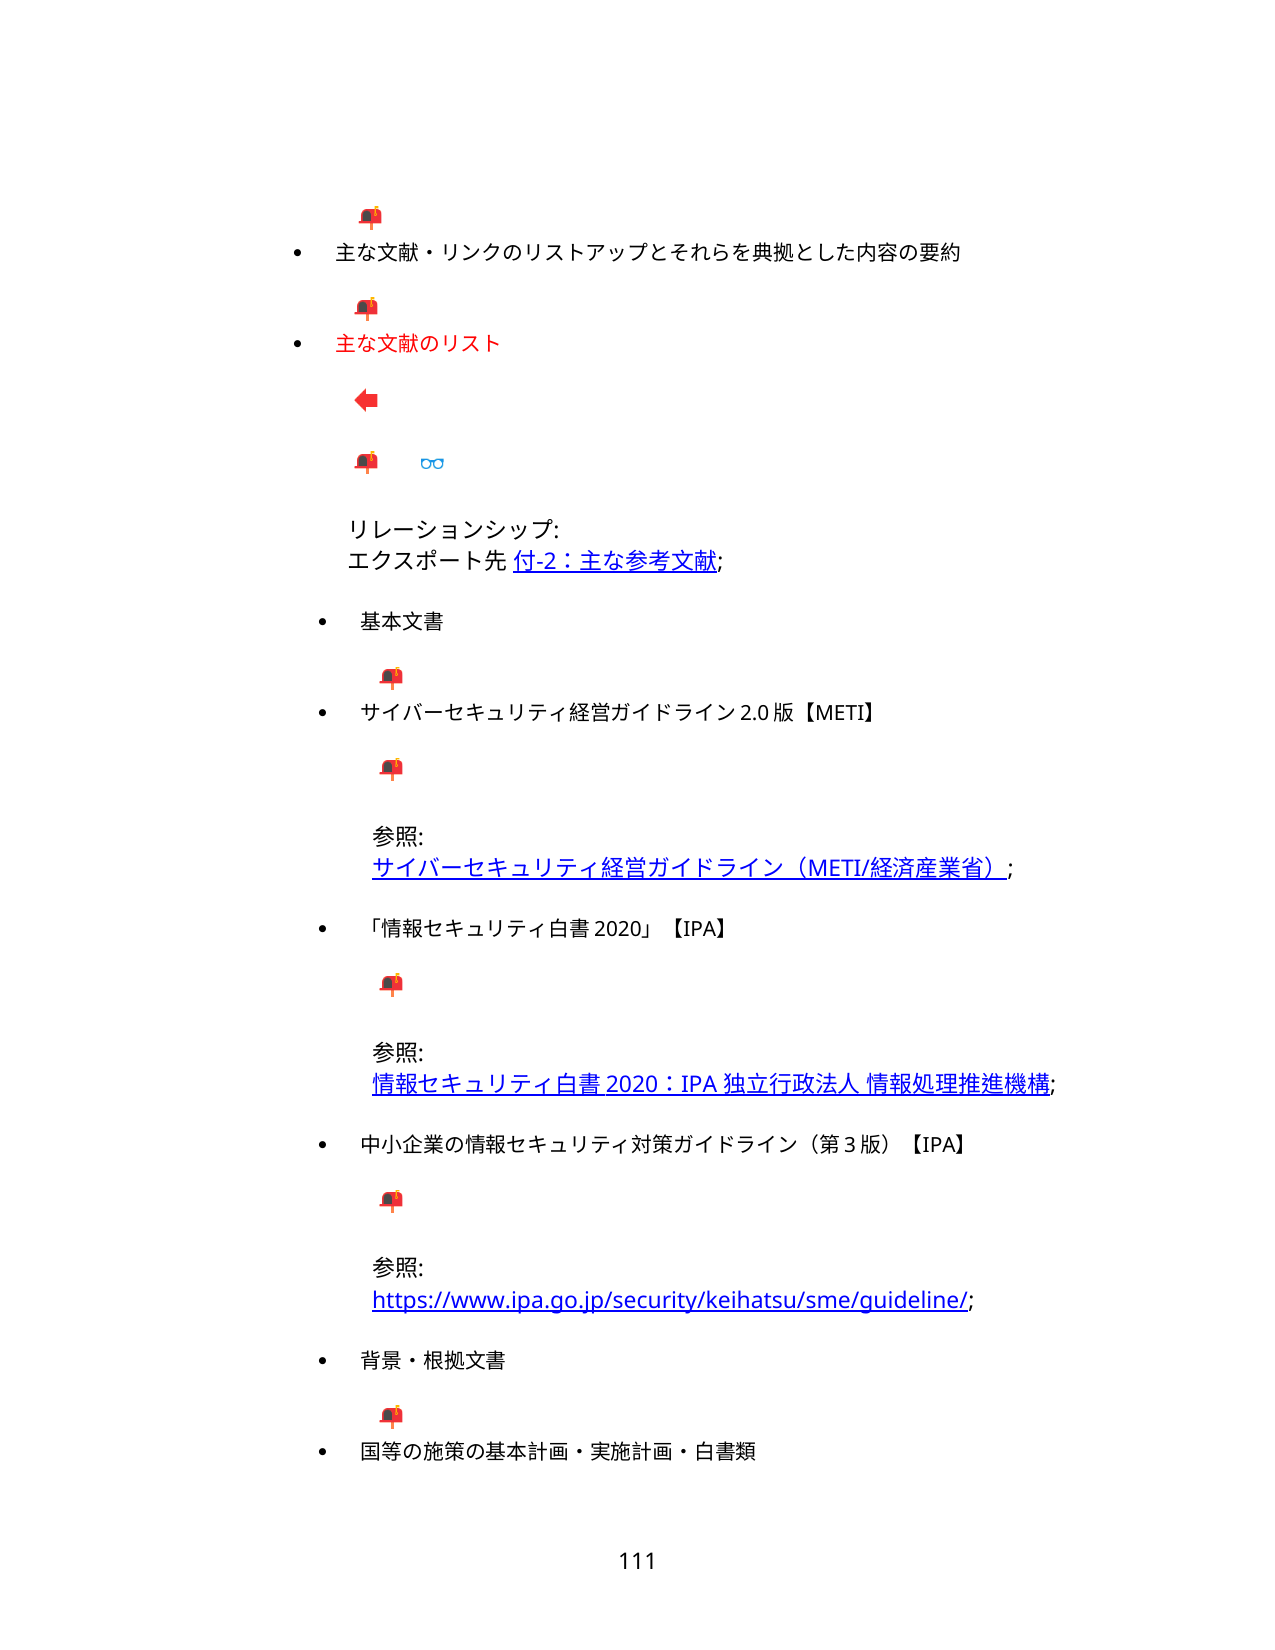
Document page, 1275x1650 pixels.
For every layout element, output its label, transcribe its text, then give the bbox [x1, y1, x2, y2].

picture [379, 758, 403, 781]
list 参照: [372, 1036, 1098, 1068]
picture [379, 1190, 403, 1213]
list 基本文書 [319, 607, 1098, 636]
list 「情報セキュリティ白書2020」【IPA】 [319, 914, 1098, 943]
list リレーションシップ: [347, 514, 1098, 545]
list 主な文献のリスト [294, 329, 1098, 357]
picture [421, 451, 444, 474]
picture [354, 388, 378, 412]
picture [358, 206, 382, 230]
list 主な文献・リンクのリストアップとそれらを典拠とした内容の要約 [294, 238, 1098, 266]
picture [354, 297, 378, 321]
text エクスポート先 付-2：主な参考文献; [347, 545, 1098, 576]
text https://www.ipa.go.jp/security/keihatsu/sme/guideline/; [372, 1284, 1098, 1315]
list 国等の施策の基本計画・実施計画・白書類 [319, 1437, 1098, 1466]
list 中小企業の情報セキュリティ対策ガイドライン（第3版）【IPA】 [319, 1130, 1098, 1159]
picture [379, 667, 403, 690]
text 情報セキュリティ白書2020：IPA 独立行政法人 情報処理推進機構; [372, 1068, 1098, 1099]
text サイバーセキュリティ経営ガイドライン（METI/経済産業省）; [372, 852, 1098, 883]
list サイバーセキュリティ経営ガイドライン2.0版【METI】 [319, 698, 1098, 727]
list 参照: [372, 821, 1098, 852]
list 背景・根拠文書 [319, 1346, 1098, 1374]
picture [379, 973, 403, 997]
list 参照: [372, 1252, 1098, 1284]
picture [354, 451, 378, 474]
picture [379, 1405, 403, 1429]
